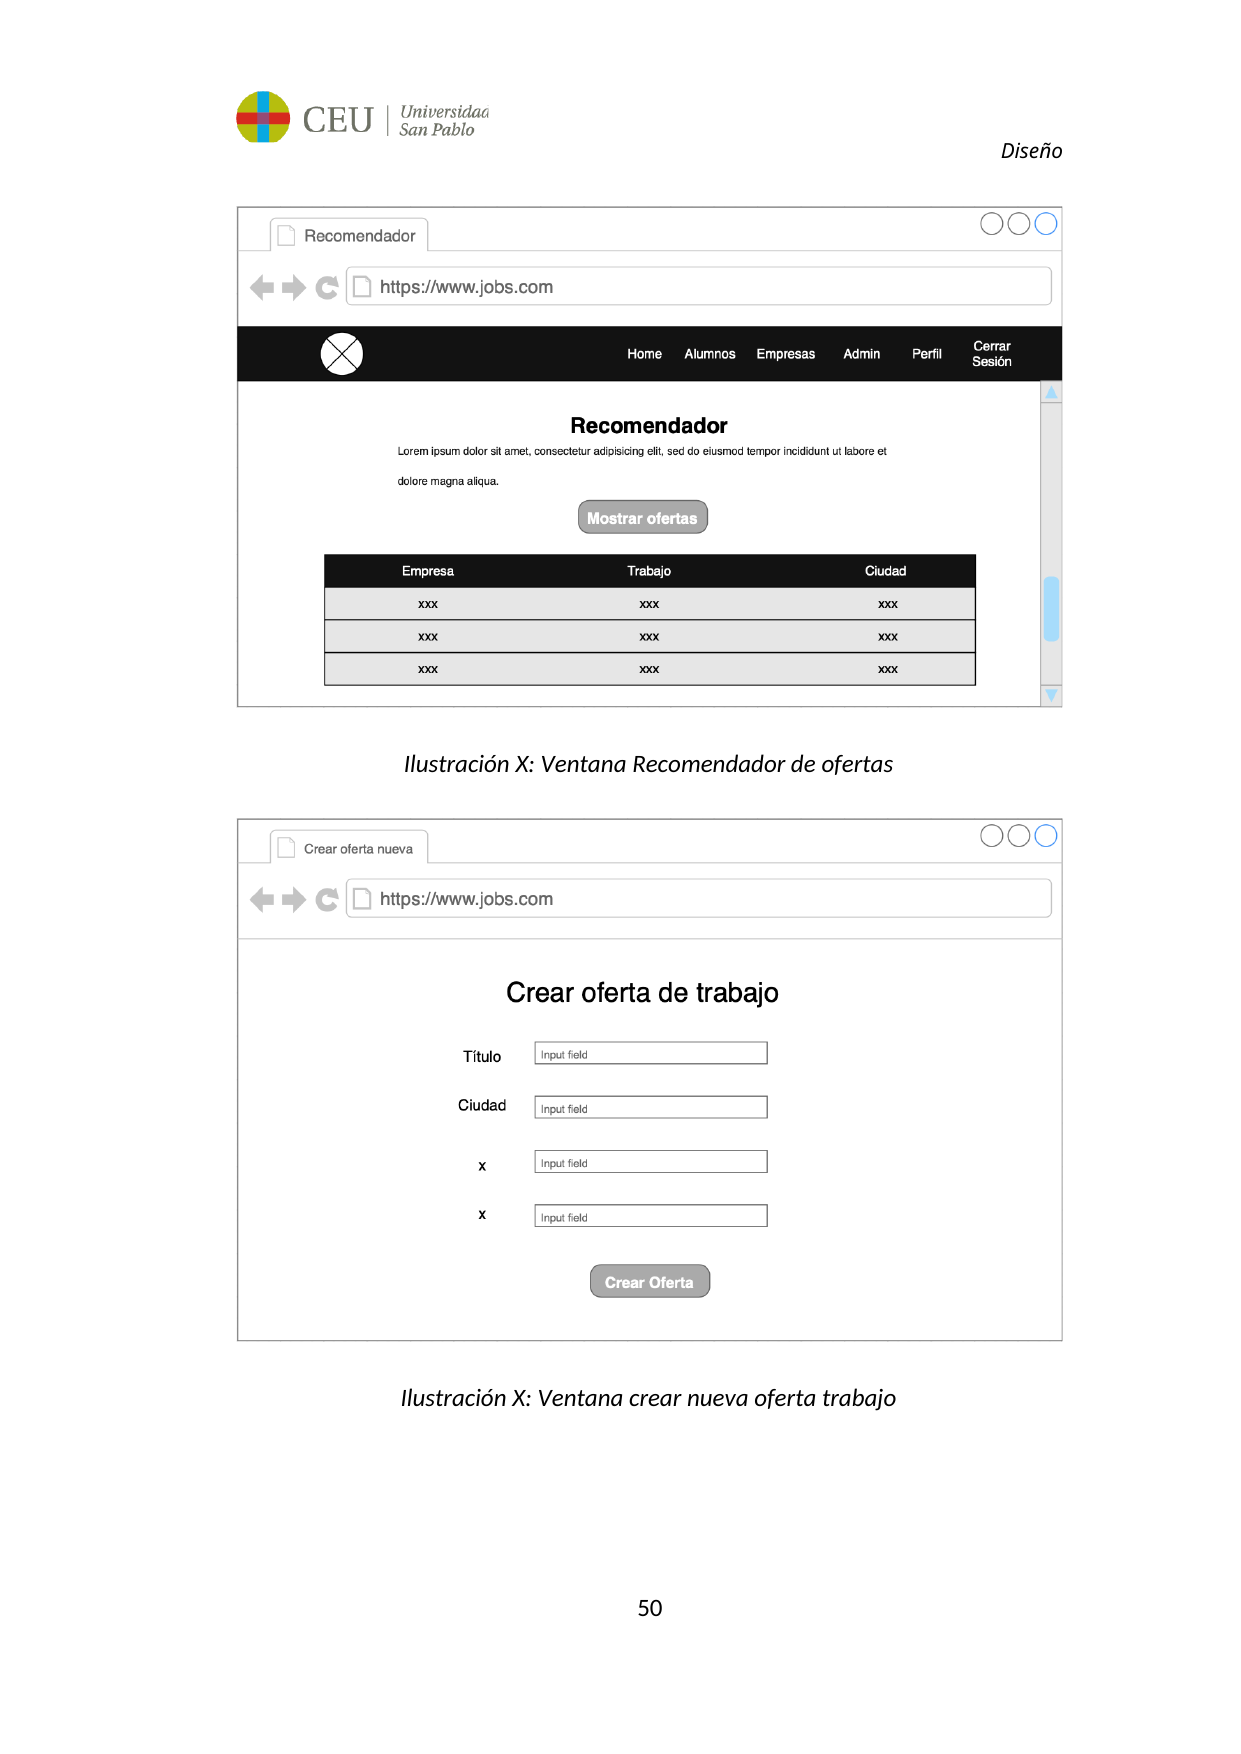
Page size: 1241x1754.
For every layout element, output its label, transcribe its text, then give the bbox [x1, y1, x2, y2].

text Ilustración X: Ventana crear nueva oferta trabajo [236, 1382, 1063, 1412]
picture [235, 89, 489, 143]
picture [236, 206, 1063, 708]
picture [236, 818, 1063, 1342]
text Ilustración X: Ventana Recomendador de ofertas [236, 748, 1063, 778]
